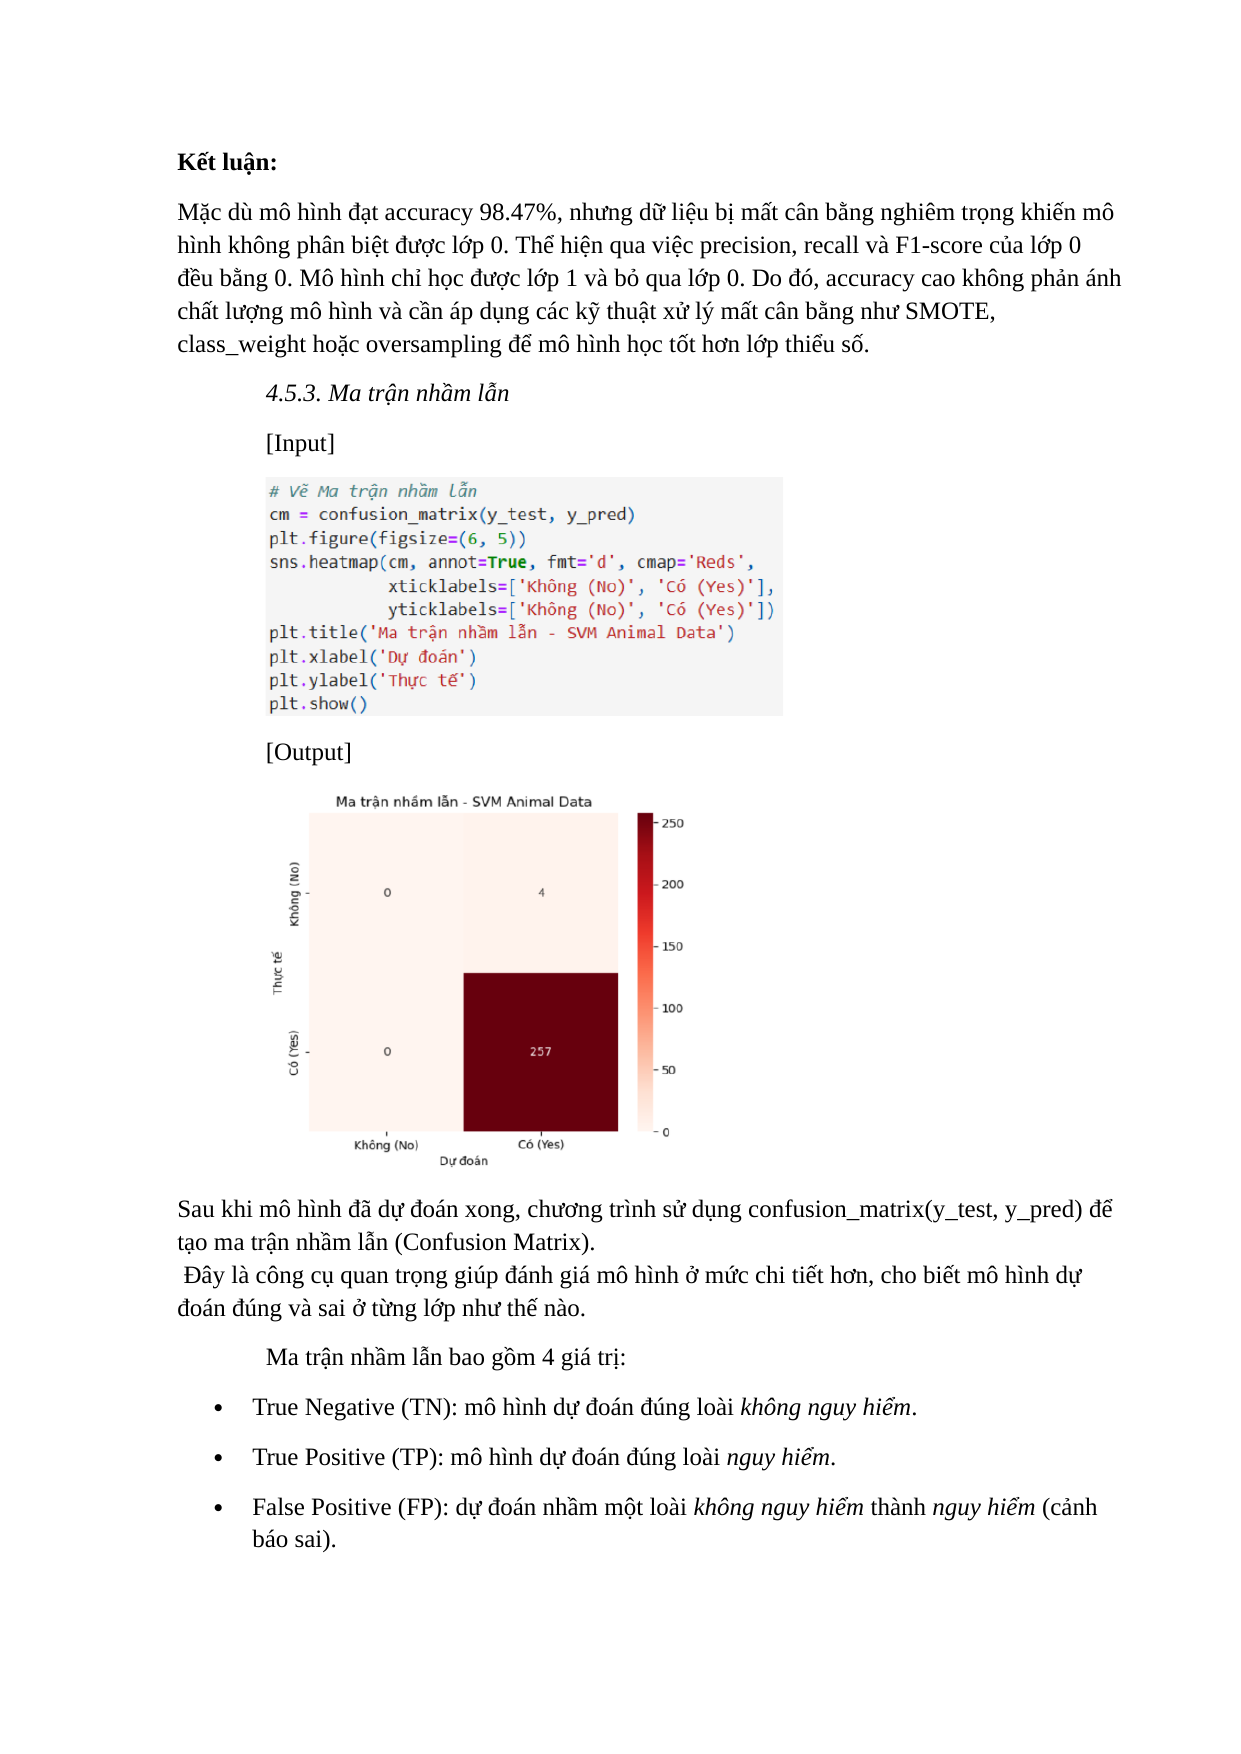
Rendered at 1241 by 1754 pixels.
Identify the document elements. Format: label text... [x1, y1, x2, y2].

picture [265, 477, 784, 716]
text [Input] [266, 428, 1122, 457]
list True Negative (TN): mô hình dự đoán đúng loài không nguy hiểm. [214, 1392, 1122, 1421]
text 4.5.3. Ma trận nhầm lẫn [266, 378, 1122, 407]
text Kết luận: [177, 147, 1122, 176]
text Sau khi mô hình đã dự đoán xong, chương trình sử dụng confusion_matrix(y_test, y_pred) để tạo ma trận nhầm lẫn (Confusion Matrix). Đây là công cụ quan trọng giúp đánh giá mô hình ở mức chi tiết hơn, cho biết mô hình dự đoán đúng và sai ở từng lớp như thế nào. [177, 1194, 1122, 1322]
text Ma trận nhầm lẫn bao gồm 4 giá trị: [266, 1342, 1122, 1371]
picture [265, 787, 694, 1172]
text [Output] [266, 737, 1122, 766]
list False Positive (FP): dự đoán nhầm một loài không nguy hiểm thành nguy hiểm (cảnh báo sai). [214, 1492, 1122, 1553]
text Mặc dù mô hình đạt accuracy 98.47%, nhưng dữ liệu bị mất cân bằng nghiêm trọng khiến mô hình không phân biệt được lớp 0. Thể hiện qua việc precision, recall và F1-score của lớp 0 đều bằng 0. Mô hình chỉ học được lớp 1 và bỏ qua lớp 0. Do đó, accuracy cao không phản ánh chất lượng mô hình và cần áp dụng các kỹ thuật xử lý mất cân bằng như SMOTE, class_weight hoặc oversampling để mô hình học tốt hơn lớp thiểu số. [177, 197, 1122, 357]
list True Positive (TP): mô hình dự đoán đúng loài nguy hiểm. [214, 1442, 1122, 1471]
